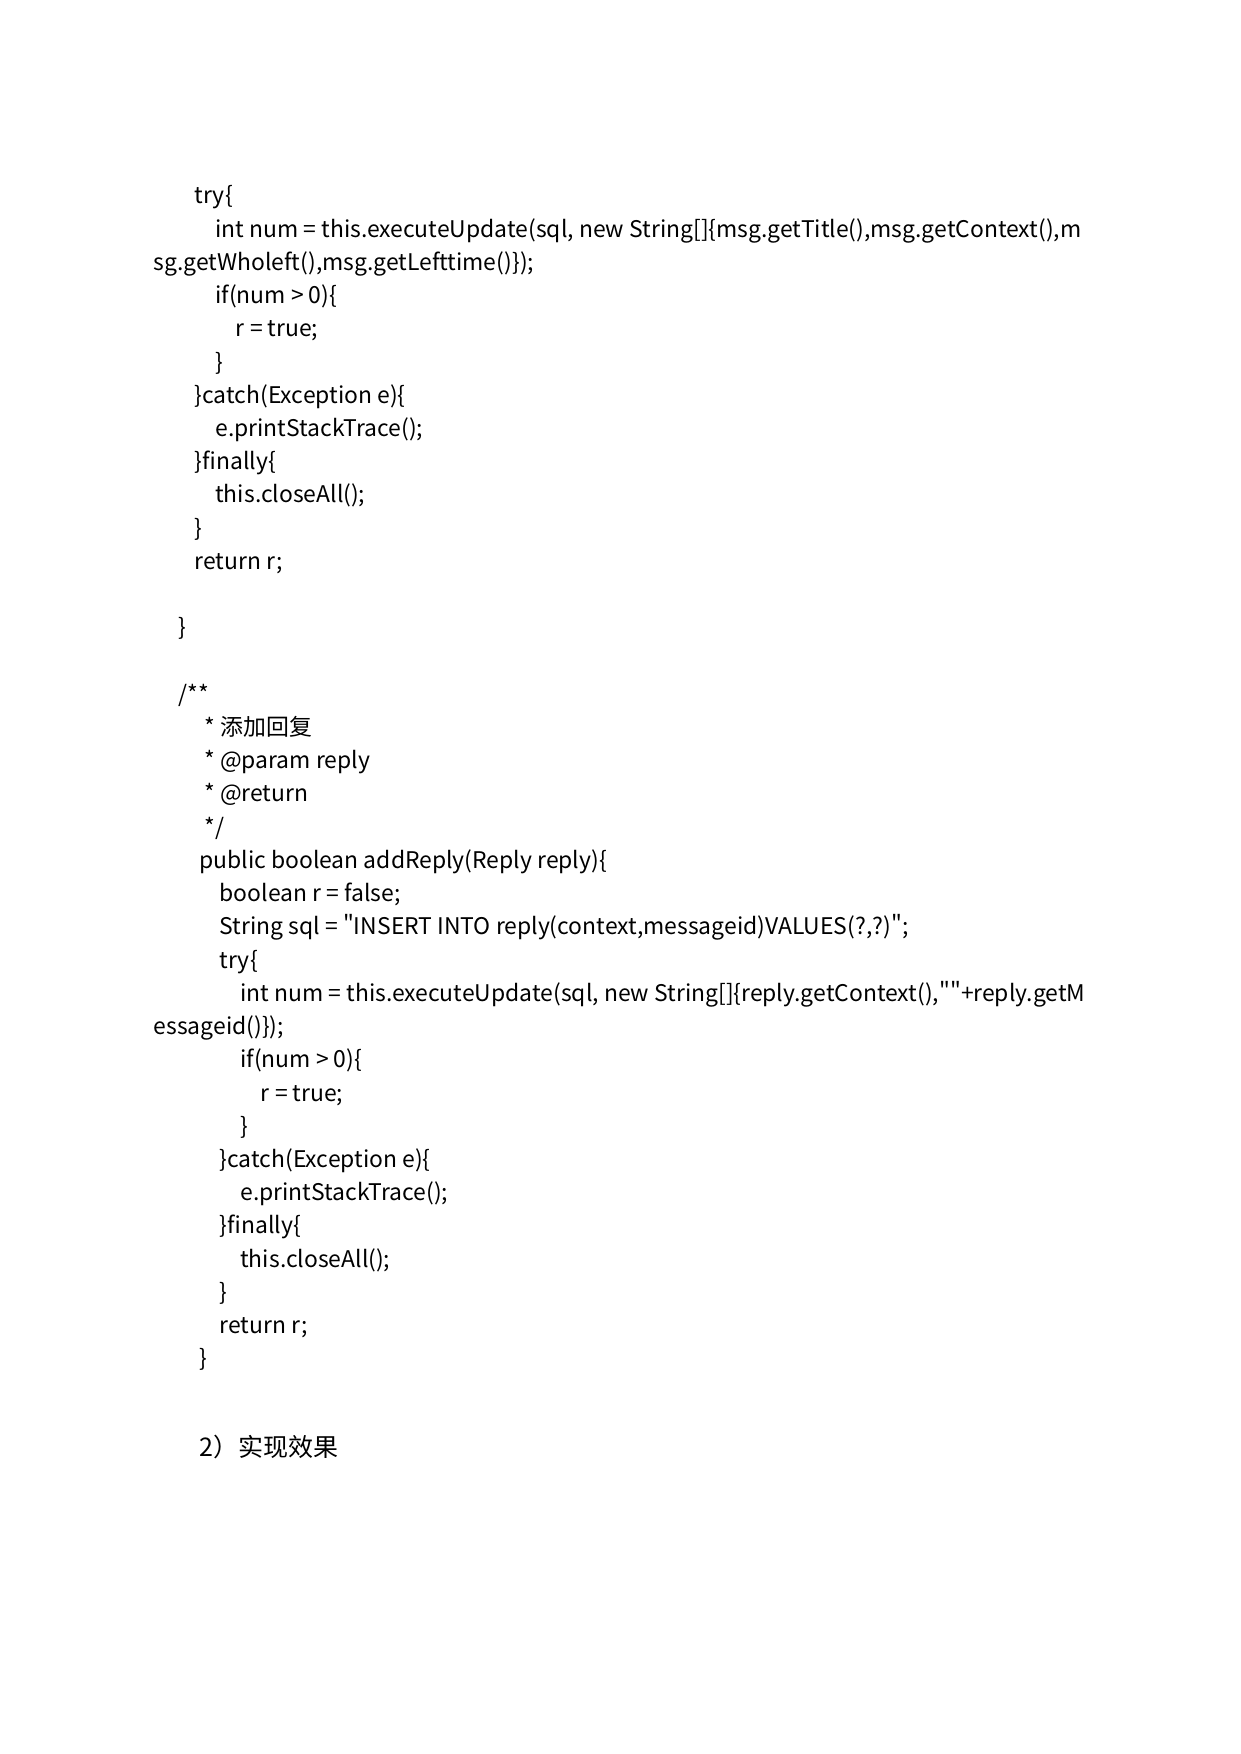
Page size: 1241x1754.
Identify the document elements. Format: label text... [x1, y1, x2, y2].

text /** [153, 676, 1087, 709]
text } [153, 1340, 1087, 1373]
text } [153, 1274, 1087, 1307]
text } [153, 609, 1087, 642]
text }catch(Exception e){ [153, 1141, 1087, 1174]
text } [153, 509, 1087, 543]
text try{ [153, 941, 1087, 975]
text e.printStackTrace(); [153, 1174, 1087, 1207]
text e.printStackTrace(); [153, 410, 1087, 443]
text return r; [153, 1307, 1087, 1340]
text return r; [153, 543, 1087, 576]
text 2）实现效果 [153, 1427, 1087, 1464]
text * 添加回复 [153, 709, 1087, 742]
text }finally{ [153, 1207, 1087, 1241]
text * @return [153, 775, 1087, 808]
text * @param reply [153, 742, 1087, 775]
text public boolean addReply(Reply reply){ [153, 842, 1087, 875]
text }catch(Exception e){ [153, 377, 1087, 410]
text if(num > 0){ [153, 1041, 1087, 1074]
text r = true; [153, 310, 1087, 343]
text int num = this.executeUpdate(sql, new String[]{msg.getTitle(),msg.getContext(),msg.getWholeft(),msg.getLefttime()}); [153, 210, 1087, 277]
text try{ [153, 177, 1087, 210]
text String sql = "INSERT INTO reply(context,messageid)VALUES(?,?)"; [153, 908, 1087, 941]
text } [153, 1108, 1087, 1141]
text if(num > 0){ [153, 277, 1087, 310]
text this.closeAll(); [153, 476, 1087, 509]
text this.closeAll(); [153, 1241, 1087, 1274]
text } [153, 343, 1087, 377]
text int num = this.executeUpdate(sql, new String[]{reply.getContext(),""+reply.getMessageid()}); [153, 975, 1087, 1041]
text boolean r = false; [153, 875, 1087, 908]
text r = true; [153, 1074, 1087, 1108]
text }finally{ [153, 443, 1087, 476]
text */ [153, 808, 1087, 842]
